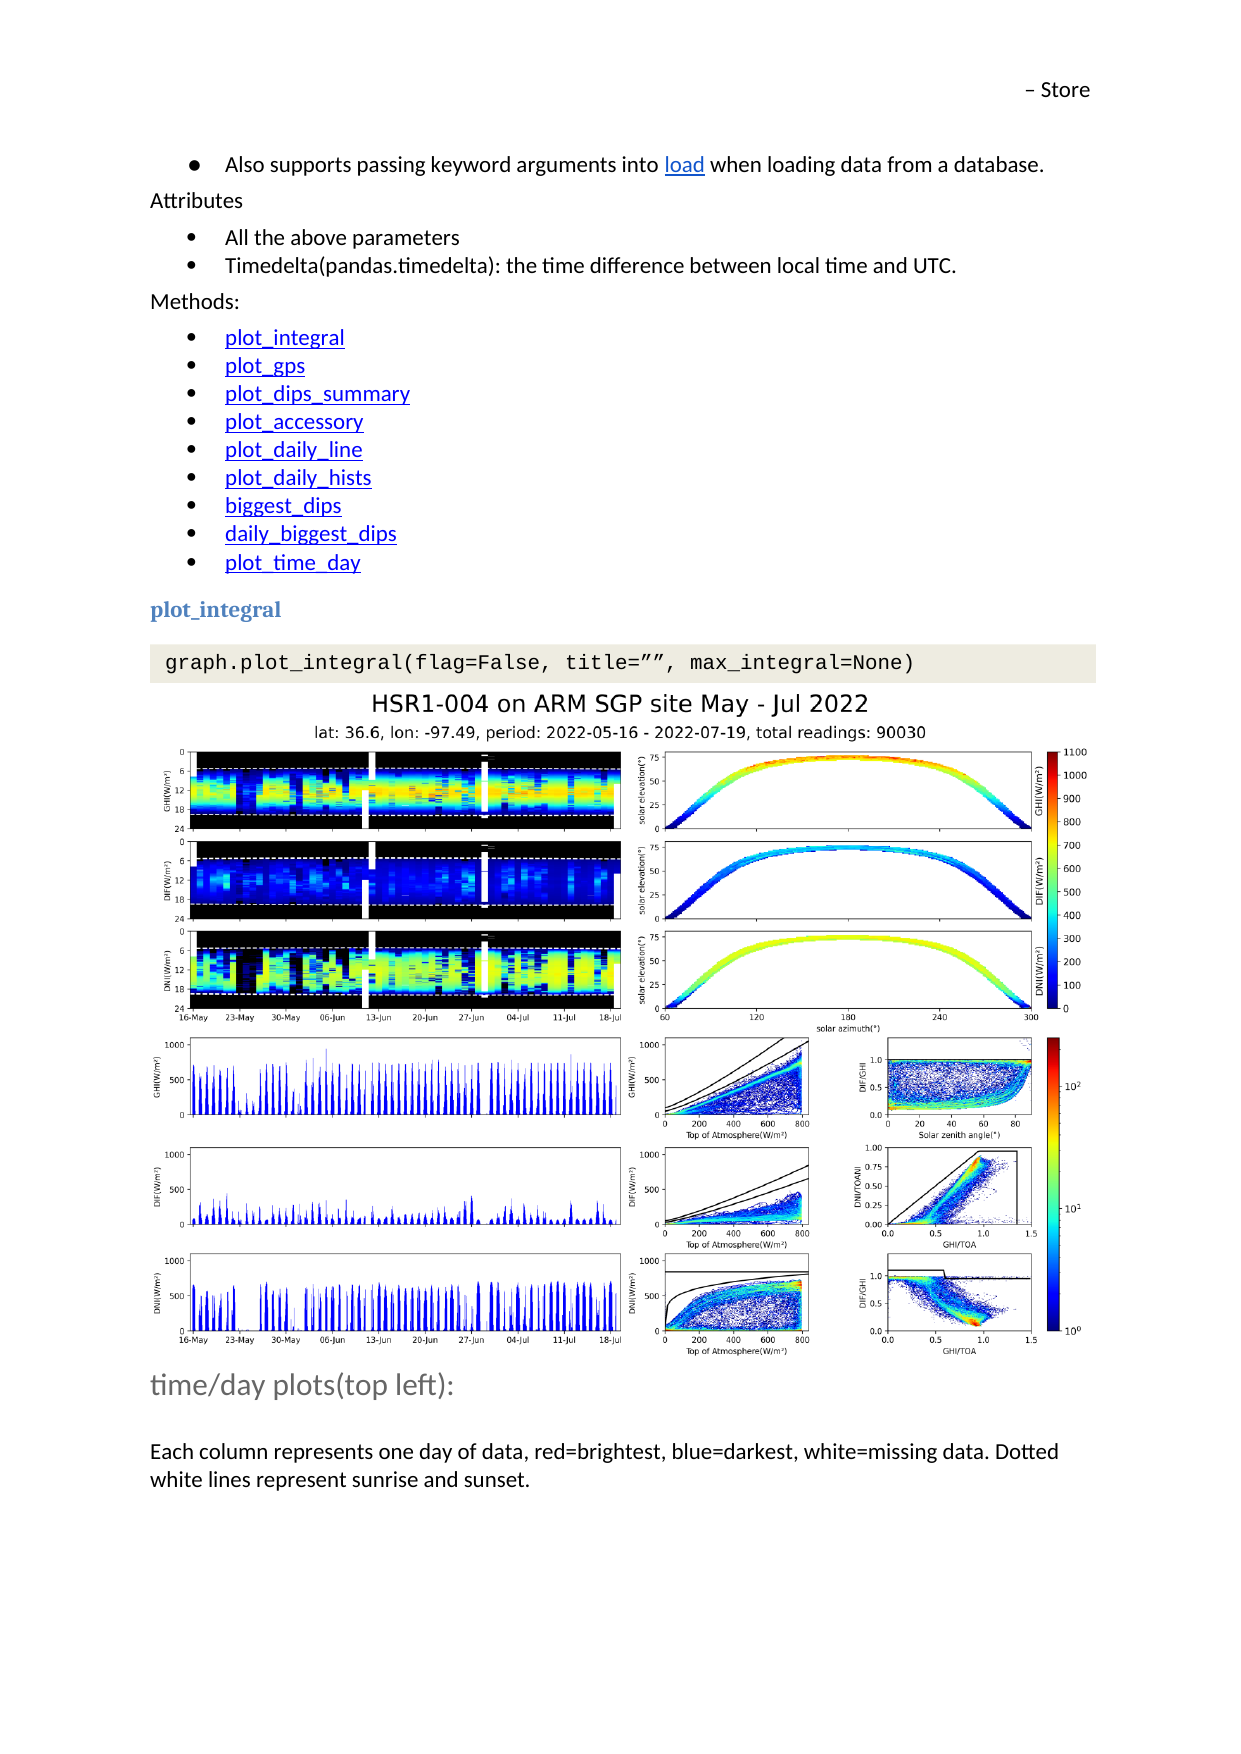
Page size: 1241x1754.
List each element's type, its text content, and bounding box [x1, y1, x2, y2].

list Timedelta(pandas.timedelta): the time difference between local time and UTC. [187, 251, 1090, 279]
list plot_gps [187, 351, 1090, 379]
subtitle time/day plots(top left): [150, 1366, 1090, 1404]
list plot_daily_hists [187, 463, 1090, 492]
list biggest_dips [187, 492, 1090, 519]
text Methods: [150, 287, 1090, 315]
subtitle plot_integral [150, 596, 1090, 623]
list Also supports passing keyword arguments into load when loading data from a database. [187, 150, 1090, 178]
list plot_time_day [187, 548, 1090, 576]
list daily_biggest_dips [187, 519, 1090, 548]
list plot_dips_summary [187, 379, 1090, 407]
list plot_integral [187, 323, 1090, 351]
list All the above parameters [187, 223, 1090, 251]
list plot_daily_line [187, 436, 1090, 463]
list plot_accessory [187, 407, 1090, 436]
text Attributes [150, 186, 1090, 214]
text Each column represents one day of data, red=brightest, blue=darkest, white=missing data. Dotted white lines represent sunrise and sunset. [150, 1437, 1090, 1493]
picture [150, 690, 1091, 1358]
